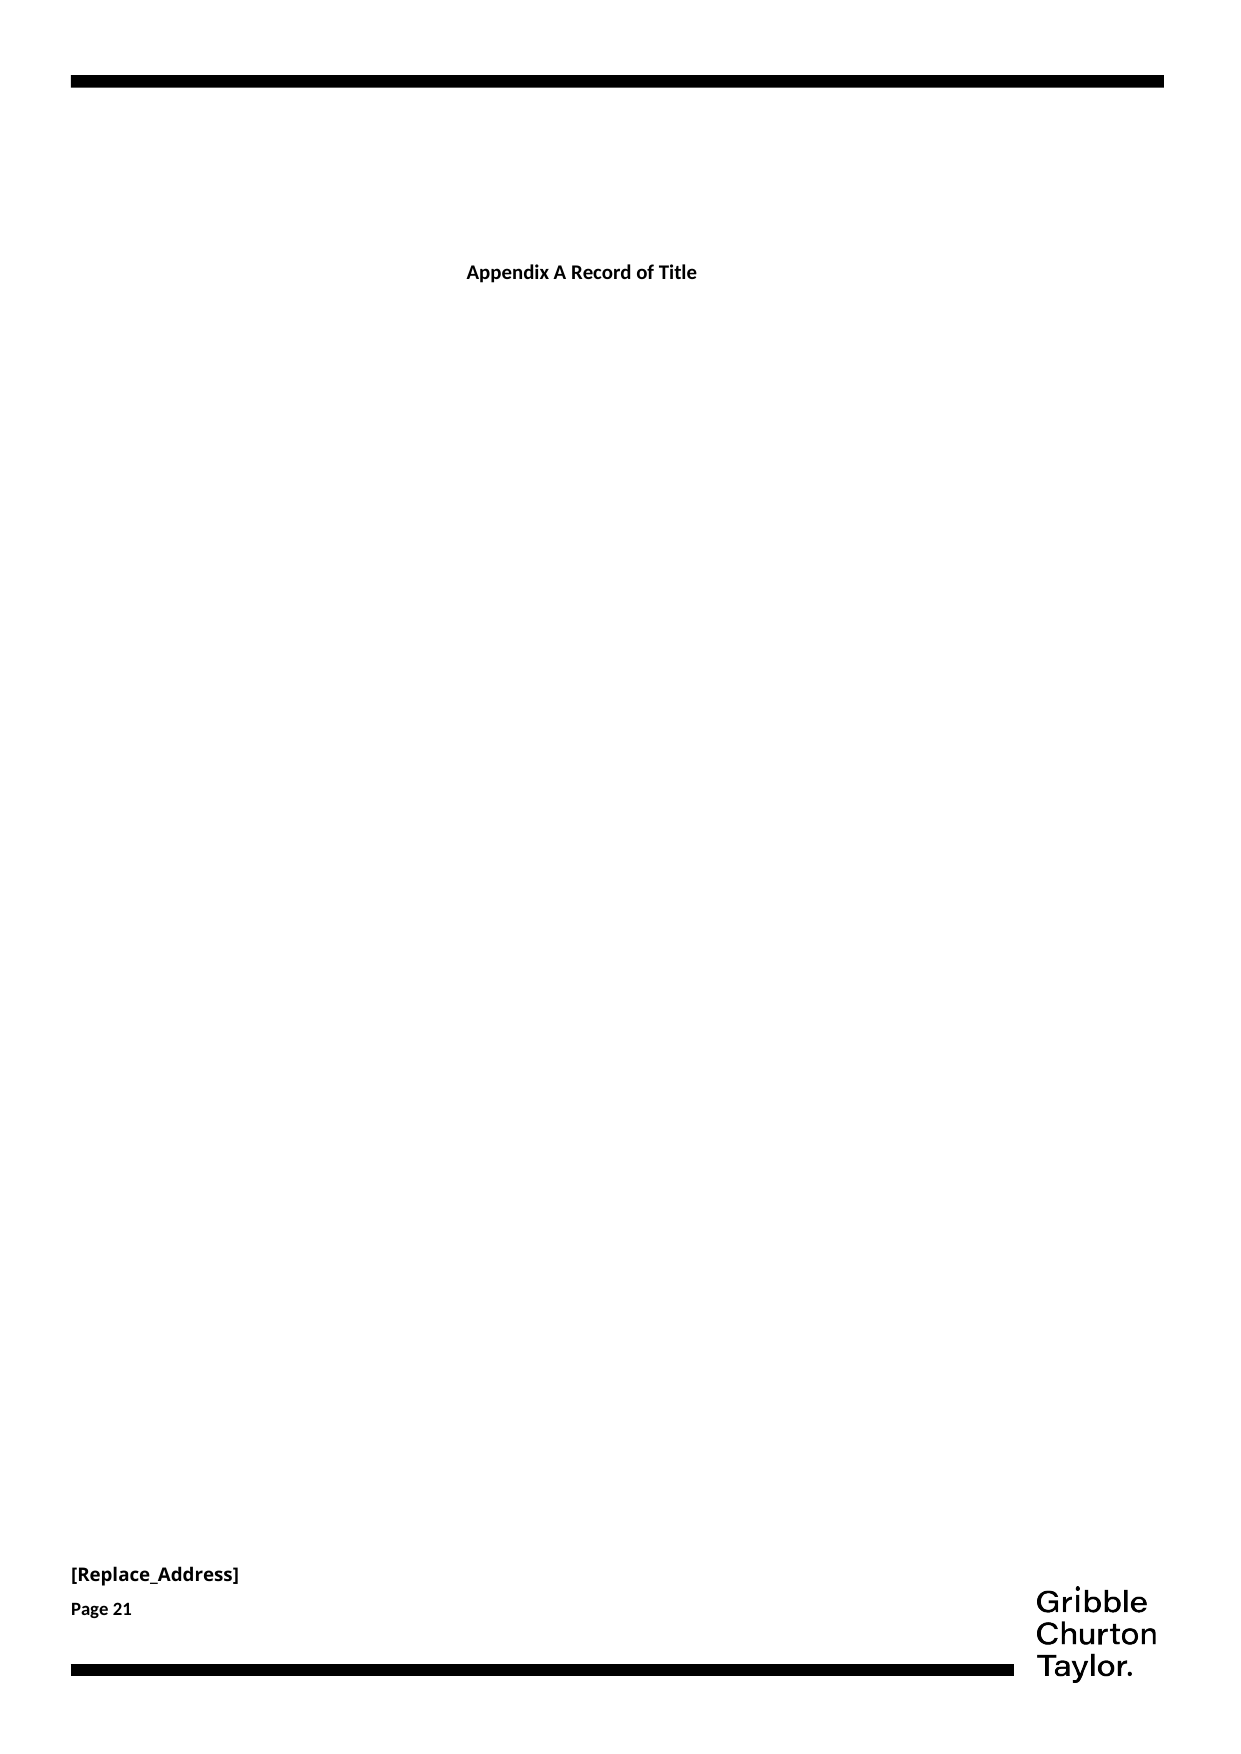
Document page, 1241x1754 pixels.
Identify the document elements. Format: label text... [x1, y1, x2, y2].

picture [1037, 1586, 1156, 1683]
text Appendix A Record of Title [71, 259, 1092, 284]
